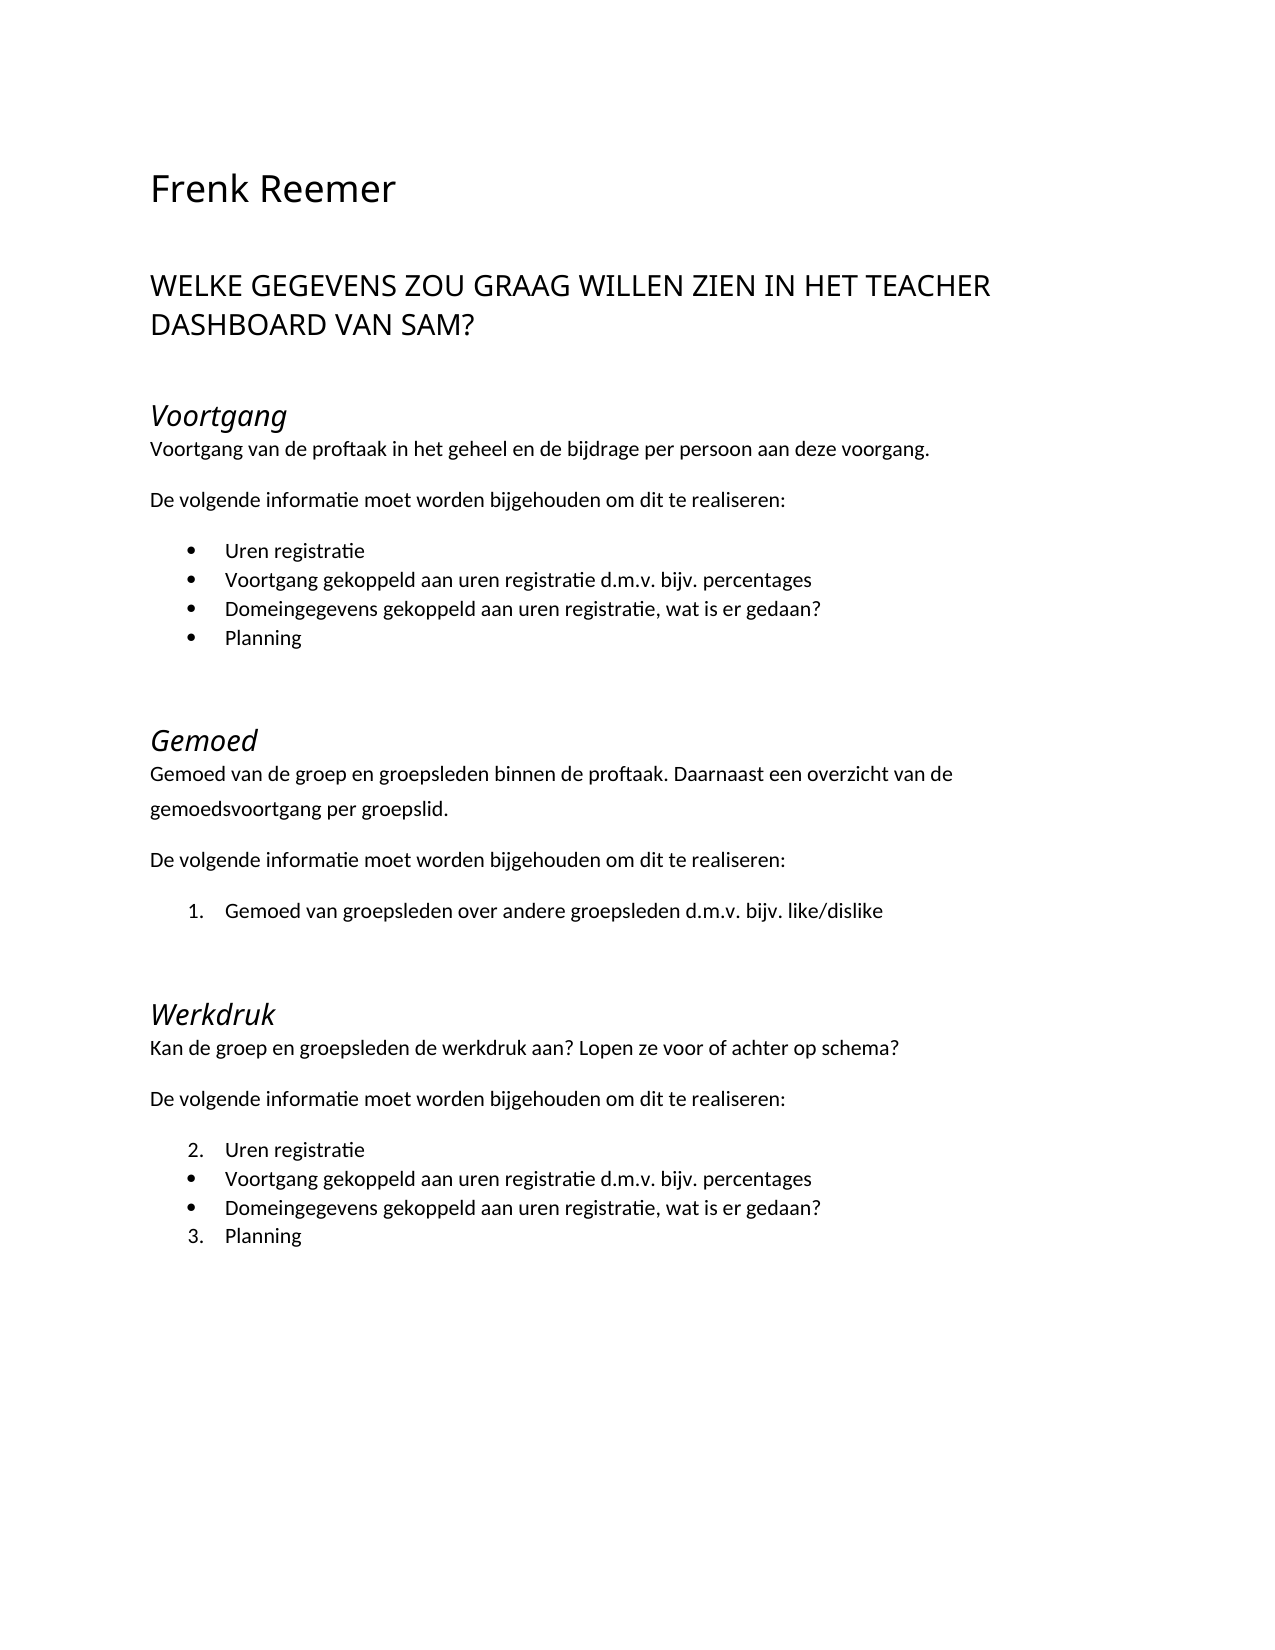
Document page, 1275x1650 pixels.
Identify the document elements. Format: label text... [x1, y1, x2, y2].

list Uren registratie [187, 538, 1125, 564]
text Voortgang van de proftaak in het geheel en de bijdrage per persoon aan deze voorgang. [150, 435, 1125, 462]
subtitle Welke gegevens zou graag willen zien in het teacher dashboard van SAM? [150, 265, 1125, 344]
text Gemoed van de groep en groepsleden binnen de proftaak. Daarnaast een overzicht van de gemoedsvoortgang per groepslid. [150, 760, 1125, 821]
list Uren registratie [187, 1136, 1125, 1163]
list Voortgang gekoppeld aan uren registratie d.m.v. bijv. percentages [187, 566, 1125, 593]
list Planning [187, 624, 1125, 651]
list Voortgang gekoppeld aan uren registratie d.m.v. bijv. percentages [187, 1165, 1125, 1192]
subtitle Werkdruk [150, 994, 1125, 1034]
text Kan de groep en groepsleden de werkdruk aan? Lopen ze voor of achter op schema? [150, 1034, 1125, 1060]
list Gemoed van groepsleden over andere groepsleden d.m.v. bijv. like/dislike [187, 897, 1125, 924]
text De volgende informatie moet worden bijgehouden om dit te realiseren: [150, 846, 1125, 873]
text De volgende informatie moet worden bijgehouden om dit te realiseren: [150, 486, 1125, 513]
list Domeingegevens gekoppeld aan uren registratie, wat is er gedaan? [187, 1194, 1125, 1220]
list Domeingegevens gekoppeld aan uren registratie, wat is er gedaan? [187, 595, 1125, 622]
subtitle Gemoed [150, 721, 1125, 760]
text De volgende informatie moet worden bijgehouden om dit te realiseren: [150, 1085, 1125, 1112]
subtitle Voortgang [150, 395, 1125, 435]
list Planning [187, 1222, 1125, 1249]
subtitle Frenk Reemer [150, 162, 1125, 213]
